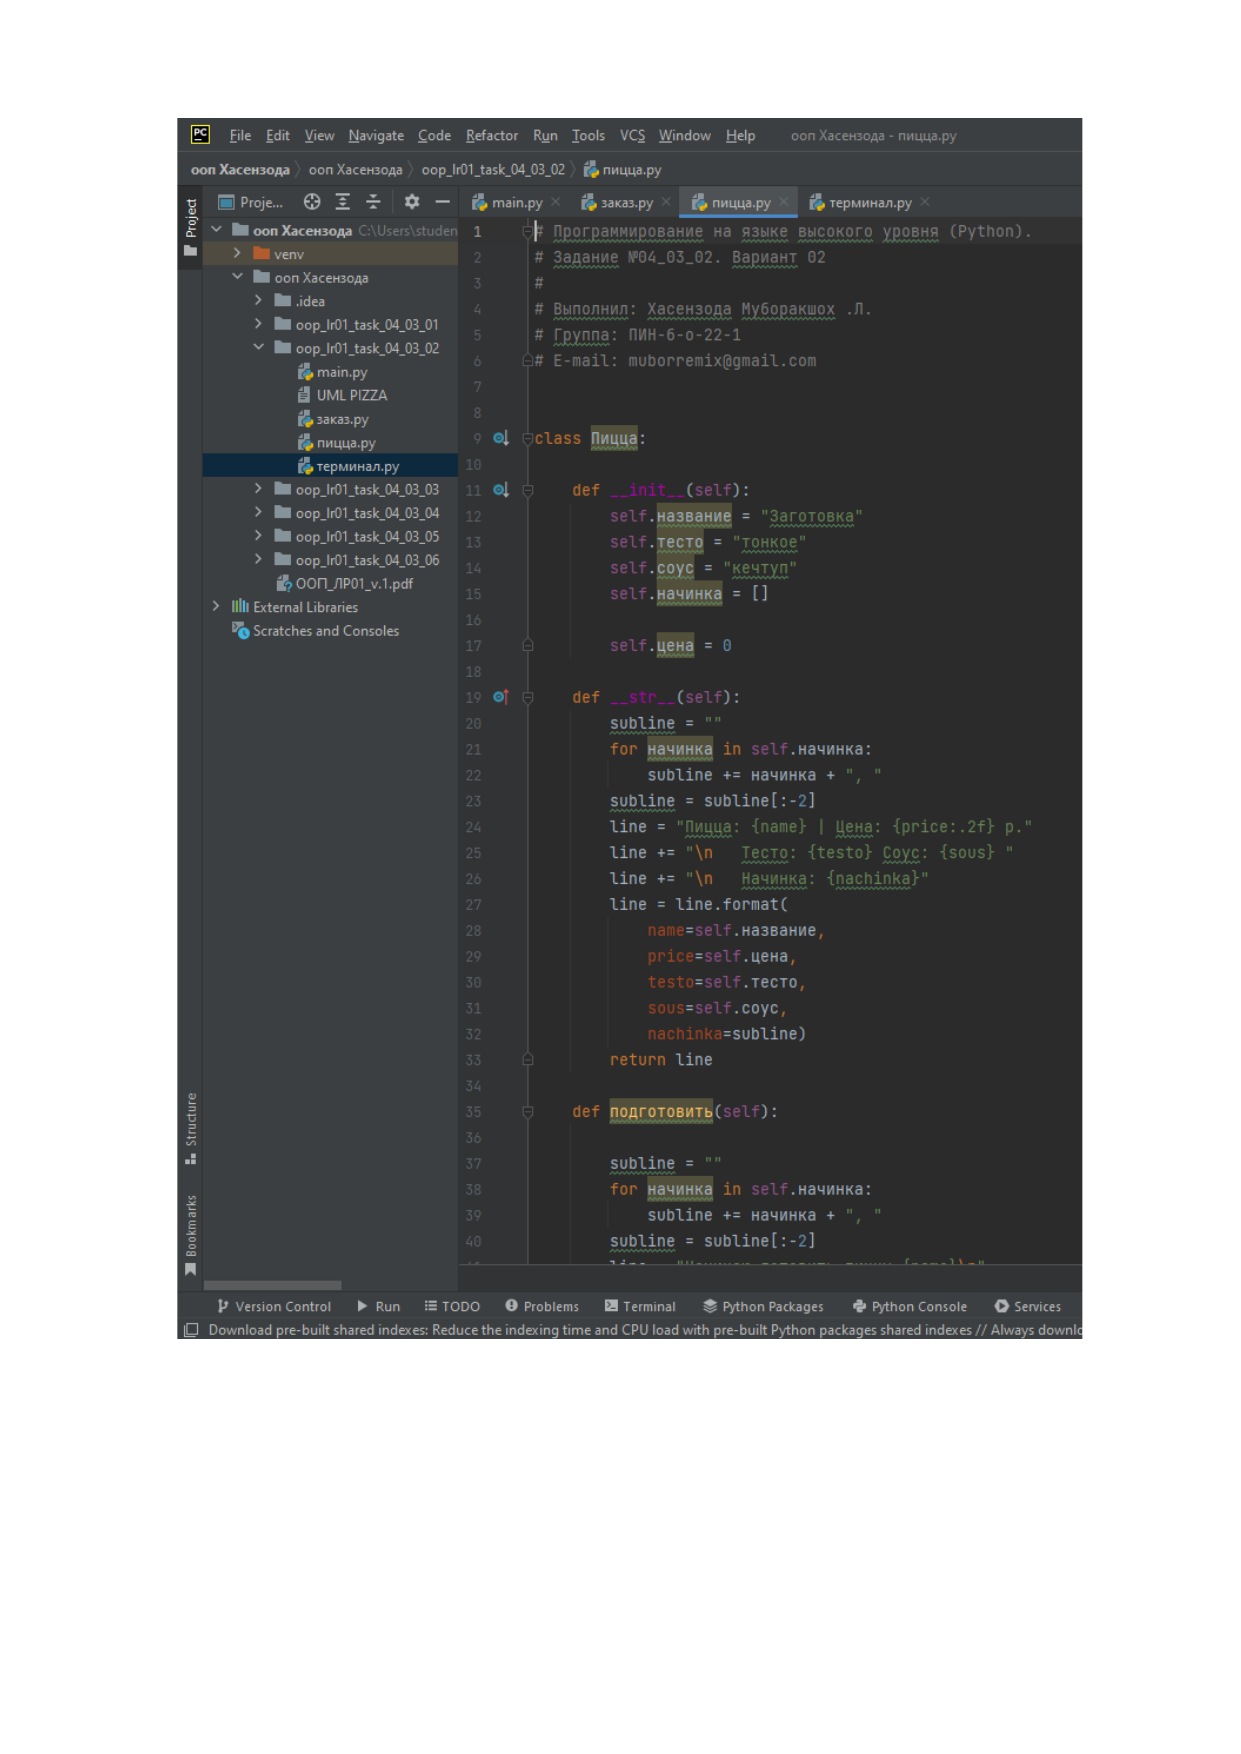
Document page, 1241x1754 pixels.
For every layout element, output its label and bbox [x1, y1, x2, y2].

picture [177, 118, 1083, 1339]
